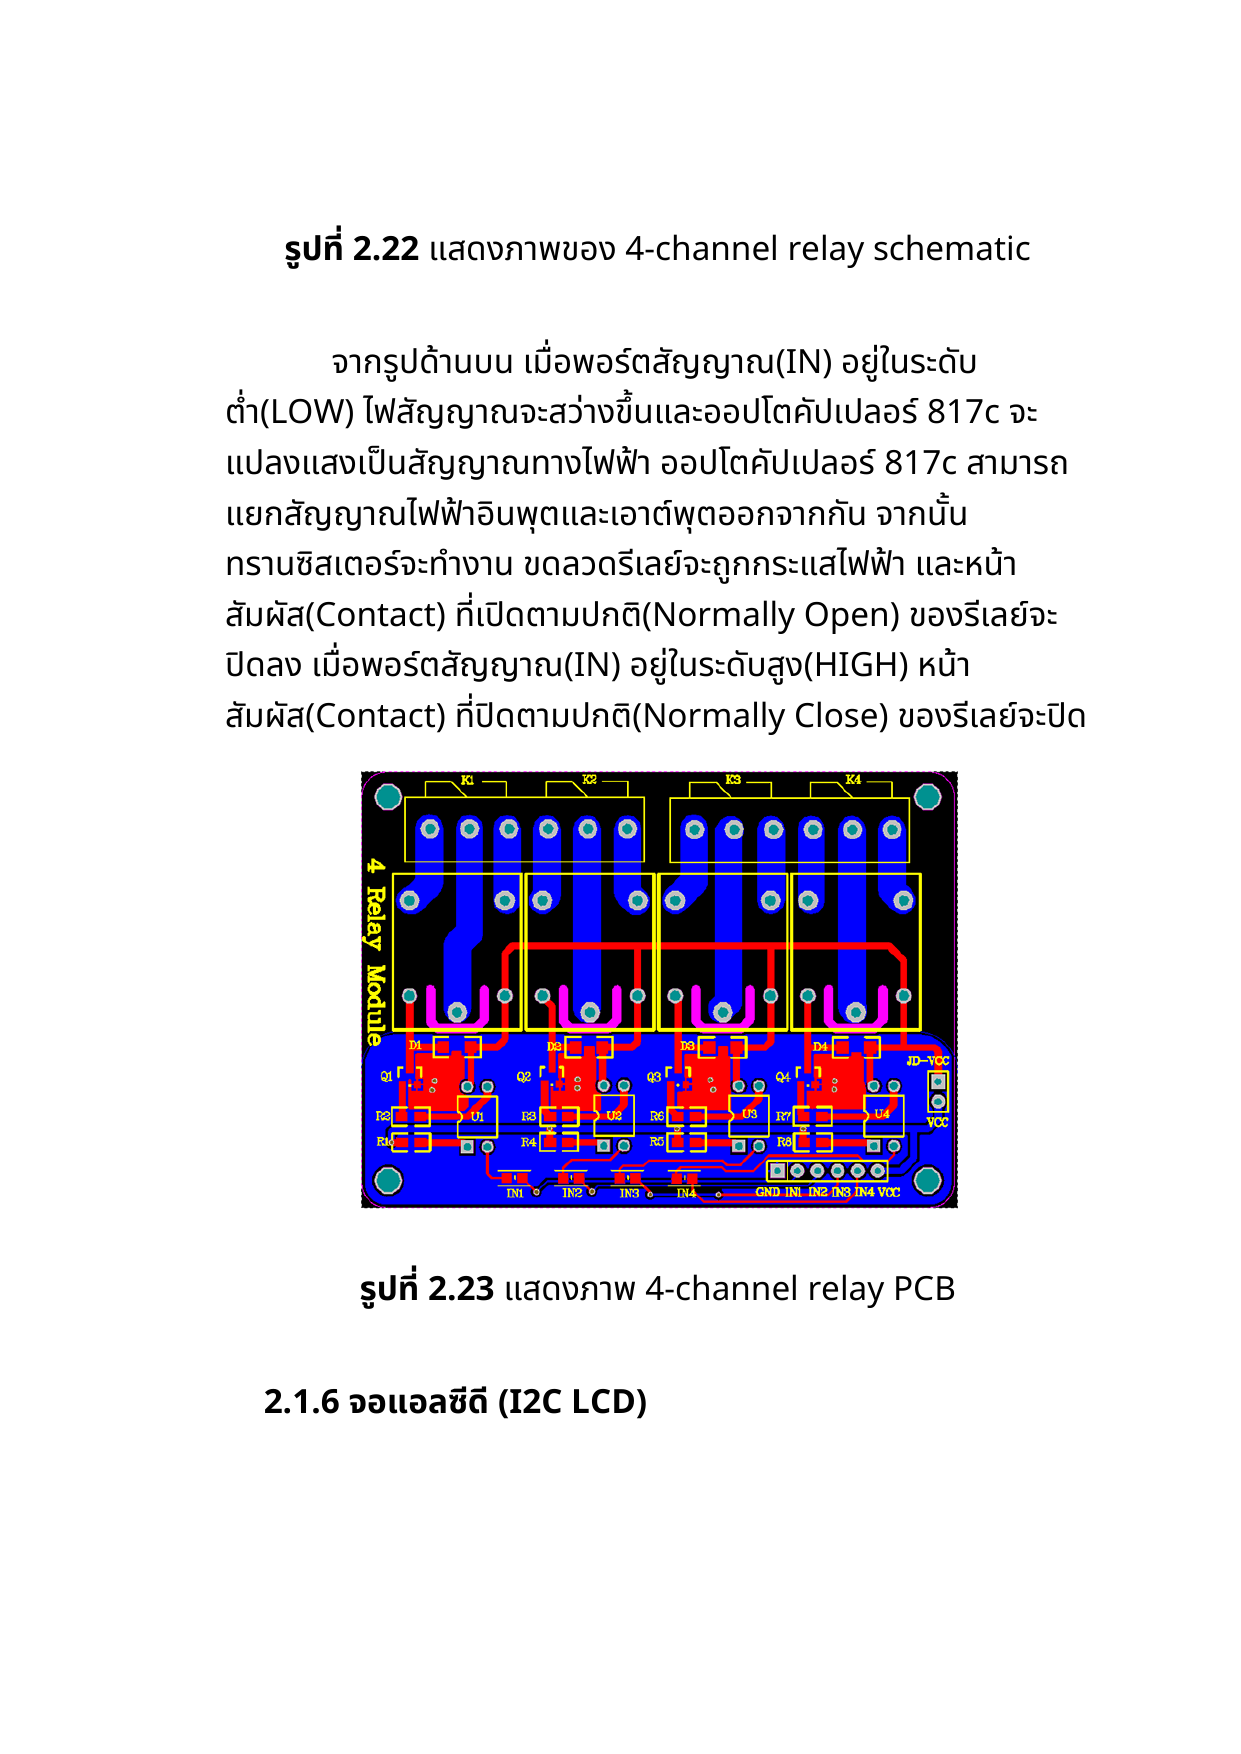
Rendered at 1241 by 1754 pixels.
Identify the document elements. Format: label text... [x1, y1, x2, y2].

text จากรูปด้านบน เมื่อพอร์ตสัญญาณ(IN) อยู่ในระดับต่ำ(LOW) ไฟสัญญาณจะสว่างขึ้นและออปโตคัปเปลอร์ 817c จะแปลงแสงเป็นสัญญาณทางไฟฟ้า ออปโตคัปเปลอร์ 817c สามารถแยกสัญญาณไฟฟ้าอินพุตและเอาต์พุตออกจากกัน จากนั้นทรานซิสเตอร์จะทำงาน ขดลวดรีเลย์จะถูกกระแสไฟฟ้า และหน้าสัมผัส(Contact) ที่เปิดตามปกติ(Normally Open) ของรีเลย์จะปิดลง เมื่อพอร์ตสัญญาณ(IN) อยู่ในระดับสูง(HIGH) หน้าสัมผัส(Contact) ที่ปิดตามปกติ(Normally Close) ของรีเลย์จะปิด [225, 338, 1090, 742]
table_header รูปที่ 2.23 แสดงภาพ 4-channel relay PCB [225, 759, 1090, 1316]
picture [336, 758, 979, 1220]
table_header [225, 225, 1090, 276]
text 2.1.6 จอแอลซีดี (I2C LCD) [225, 1378, 1090, 1428]
